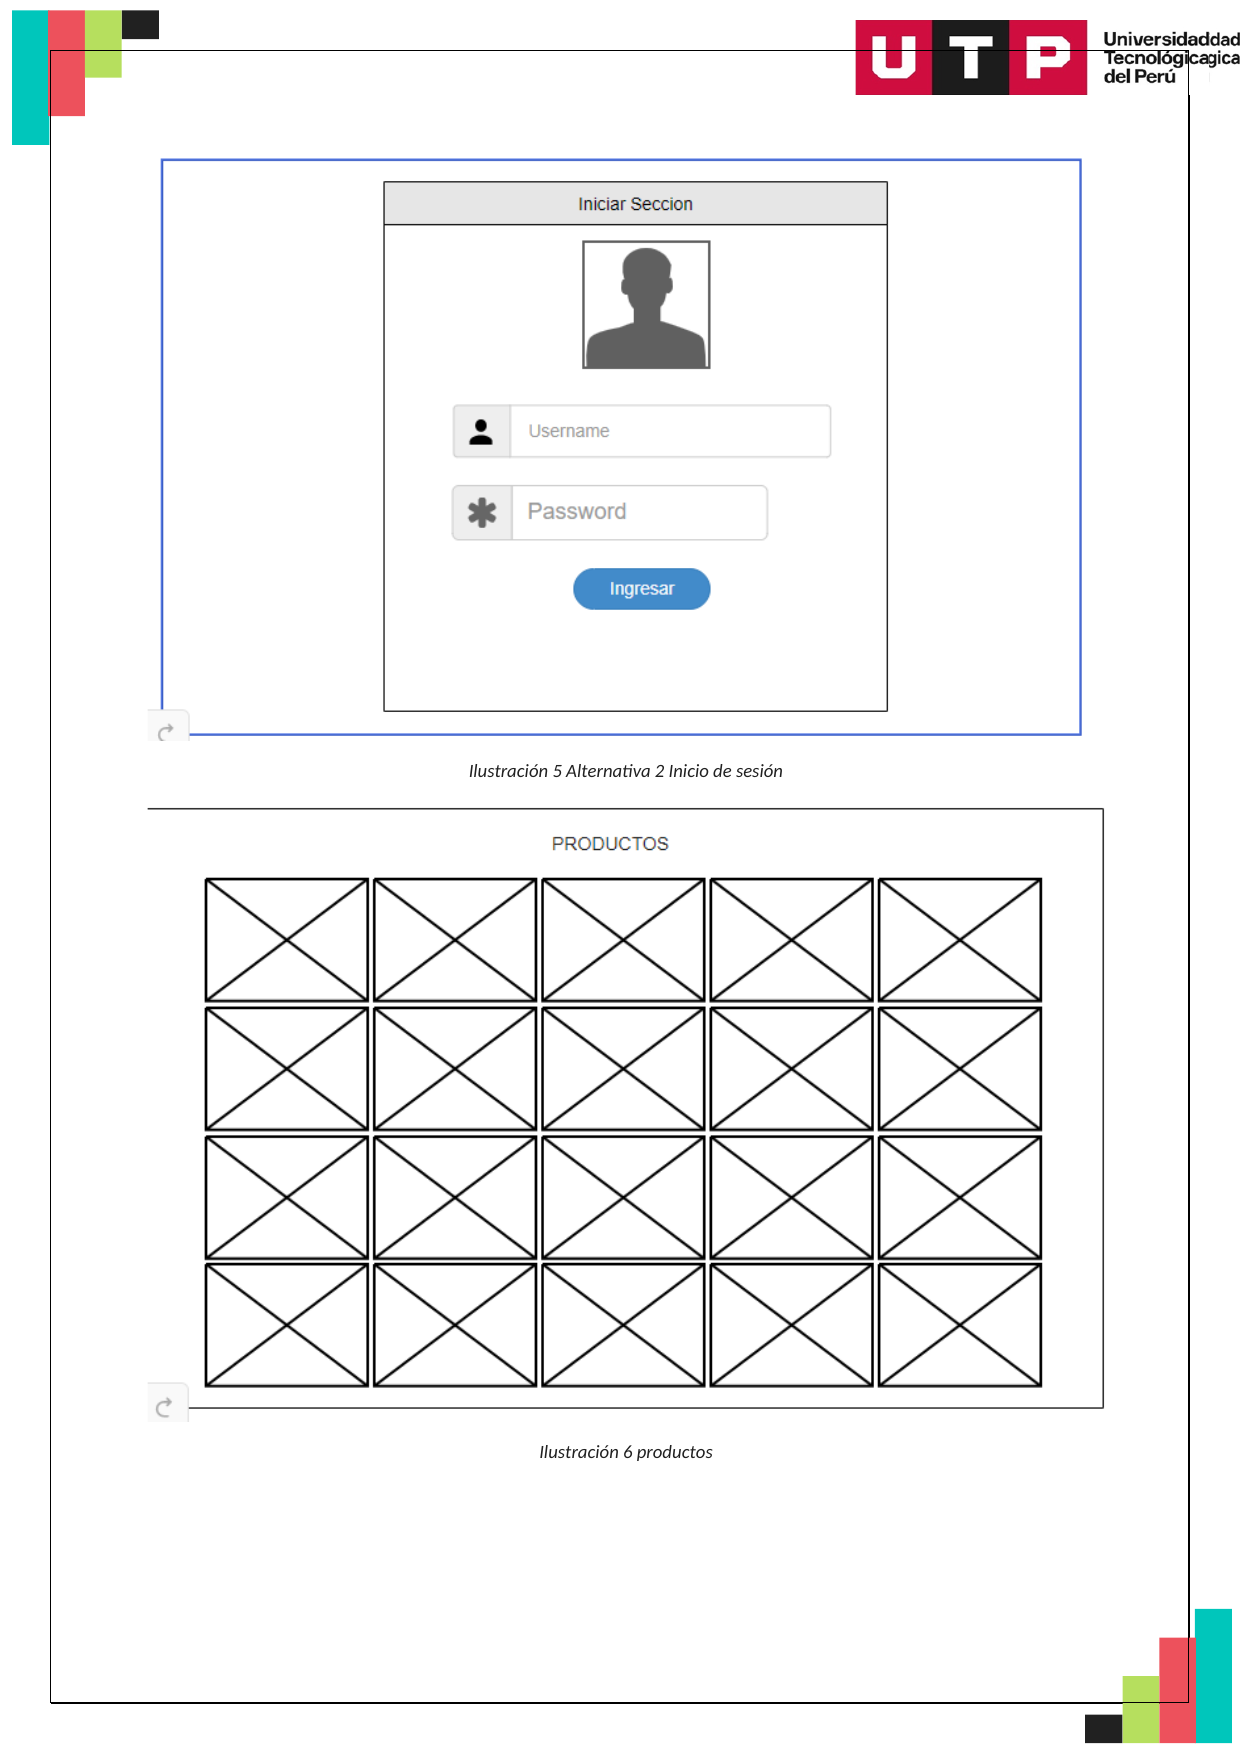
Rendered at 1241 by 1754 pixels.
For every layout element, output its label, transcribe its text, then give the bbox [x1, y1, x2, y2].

picture [855, 20, 1240, 95]
picture [147, 803, 1108, 1422]
picture [855, 51, 1188, 95]
picture [147, 147, 1107, 741]
